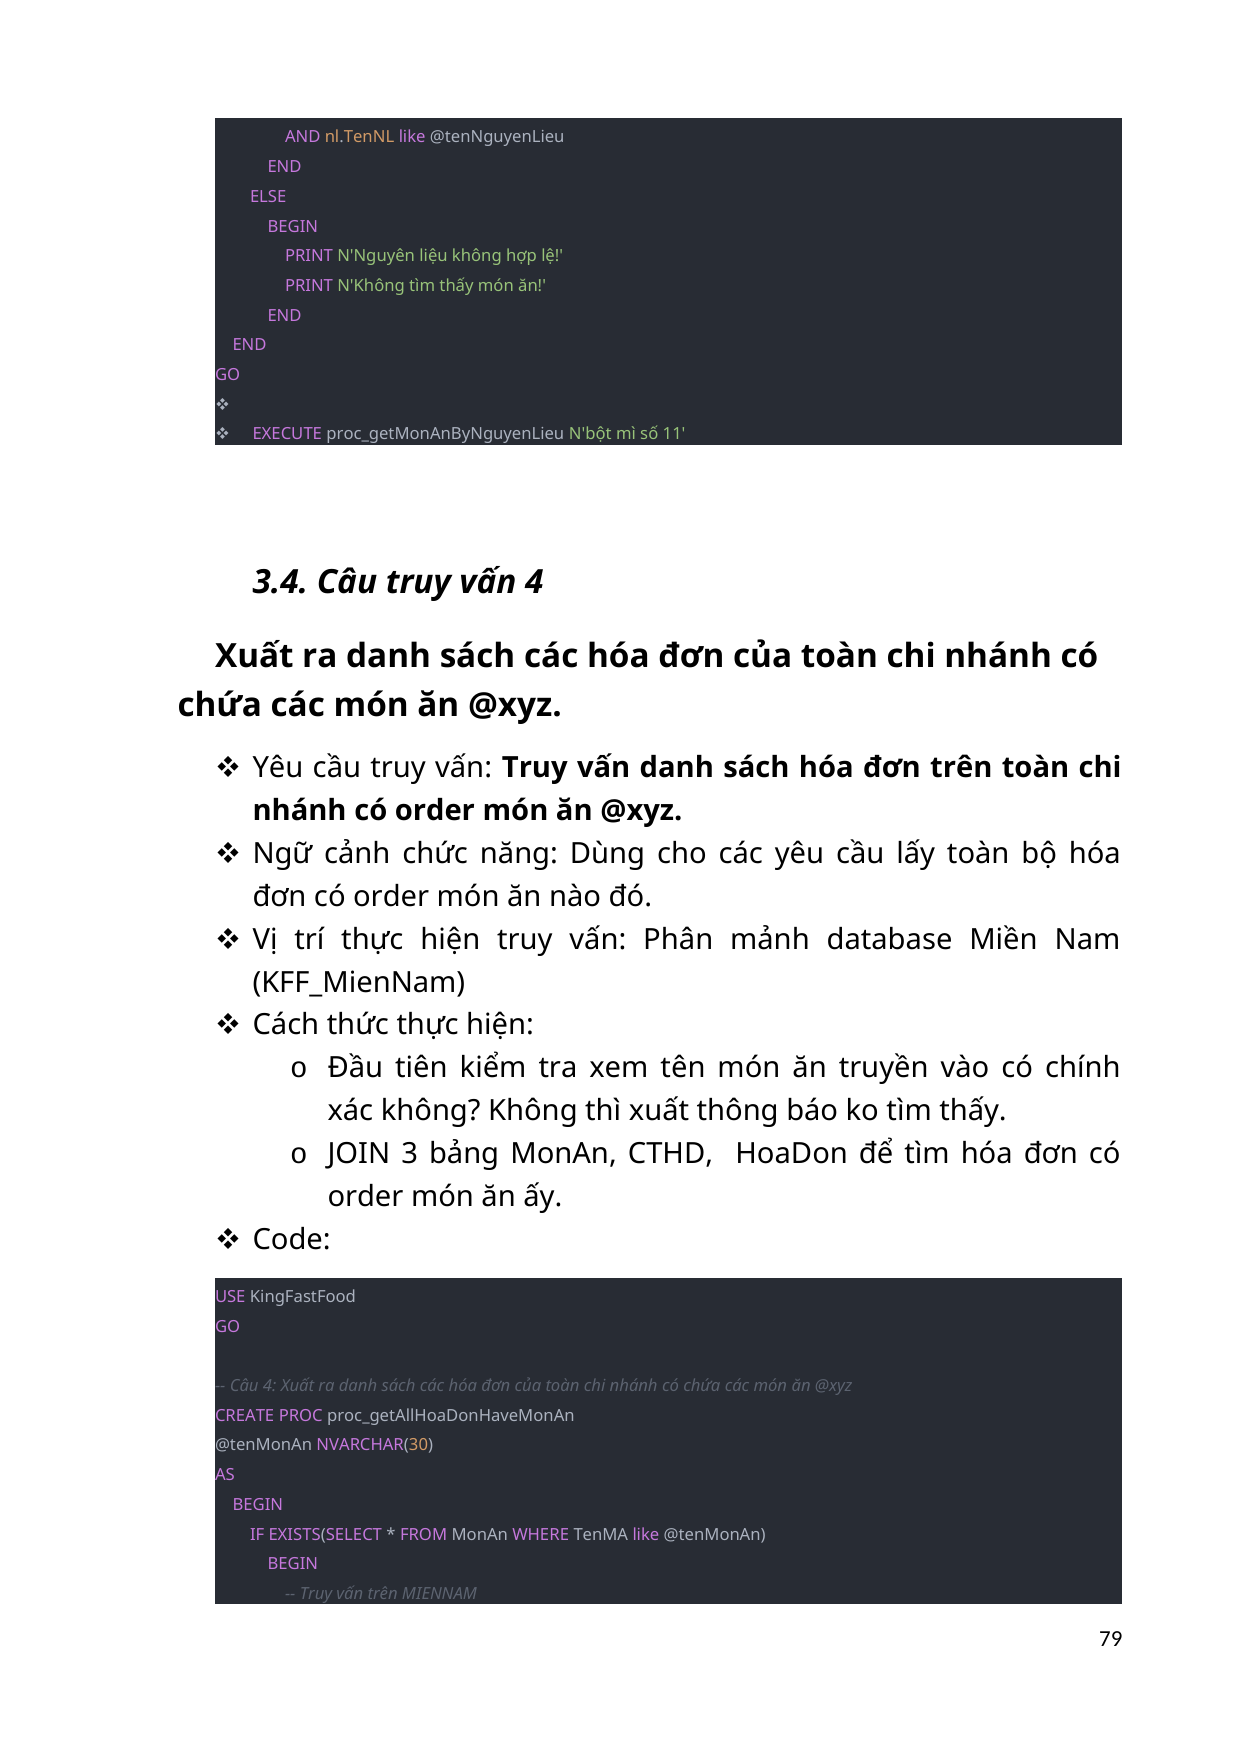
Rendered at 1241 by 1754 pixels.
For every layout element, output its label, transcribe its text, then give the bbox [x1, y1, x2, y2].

text IF EXISTS(SELECT * FROM MonAn WHERE TenMA like @tenMonAn) [215, 1515, 1122, 1545]
text @tenMonAn NVARCHAR(30) [215, 1426, 1122, 1456]
text GO [215, 1307, 1122, 1337]
list Cách thức thực hiện: [215, 1004, 1122, 1043]
list EXECUTE proc_getMonAnByNguyenLieu N'bột mì số 11' [215, 415, 1122, 445]
text AS [215, 1456, 1122, 1485]
list Vị trí thực hiện truy vấn: Phân mảnh database Miền Nam (KFF_MienNam) [215, 918, 1122, 1001]
text USE KingFastFood [215, 1278, 1122, 1307]
text Xuất ra danh sách các hóa đơn của toàn chi nhánh có chứa các món ăn @xyz. [177, 632, 1122, 727]
text GO [215, 356, 1122, 385]
subtitle 3.4. Câu truy vấn 4 [177, 558, 1122, 603]
list JOIN 3 bảng MonAn, CTHD, HoaDon để tìm hóa đơn có order món ăn ấy. [290, 1132, 1122, 1215]
text END [215, 296, 1122, 326]
text PRINT N'Nguyên liệu không hợp lệ!' [215, 237, 1122, 267]
text END [215, 148, 1122, 177]
text END [215, 326, 1122, 356]
text -- Câu 4: Xuất ra danh sách các hóa đơn của toàn chi nhánh có chứa các món ăn @xyz [215, 1367, 1122, 1396]
list Đầu tiên kiểm tra xem tên món ăn truyền vào có chính xác không? Không thì xuất thông báo ko tìm thấy. [290, 1046, 1122, 1129]
text BEGIN [215, 1485, 1122, 1515]
text CREATE PROC proc_getAllHoaDonHaveMonAn [215, 1396, 1122, 1426]
list Ngữ cảnh chức năng: Dùng cho các yêu cầu lấy toàn bộ hóa đơn có order món ăn nào đó. [215, 832, 1122, 915]
text BEGIN [215, 1545, 1122, 1574]
list Yêu cầu truy vấn: Truy vấn danh sách hóa đơn trên toàn chi nhánh có order món ăn @xyz. [215, 747, 1122, 829]
text BEGIN [215, 207, 1122, 237]
text AND nl.TenNL like @tenNguyenLieu [215, 118, 1122, 148]
text -- Truy vấn trên MIENNAM [215, 1574, 1122, 1604]
text ELSE [215, 177, 1122, 207]
list Code: [215, 1218, 1122, 1258]
text PRINT N'Không tìm thấy món ăn!' [215, 267, 1122, 296]
